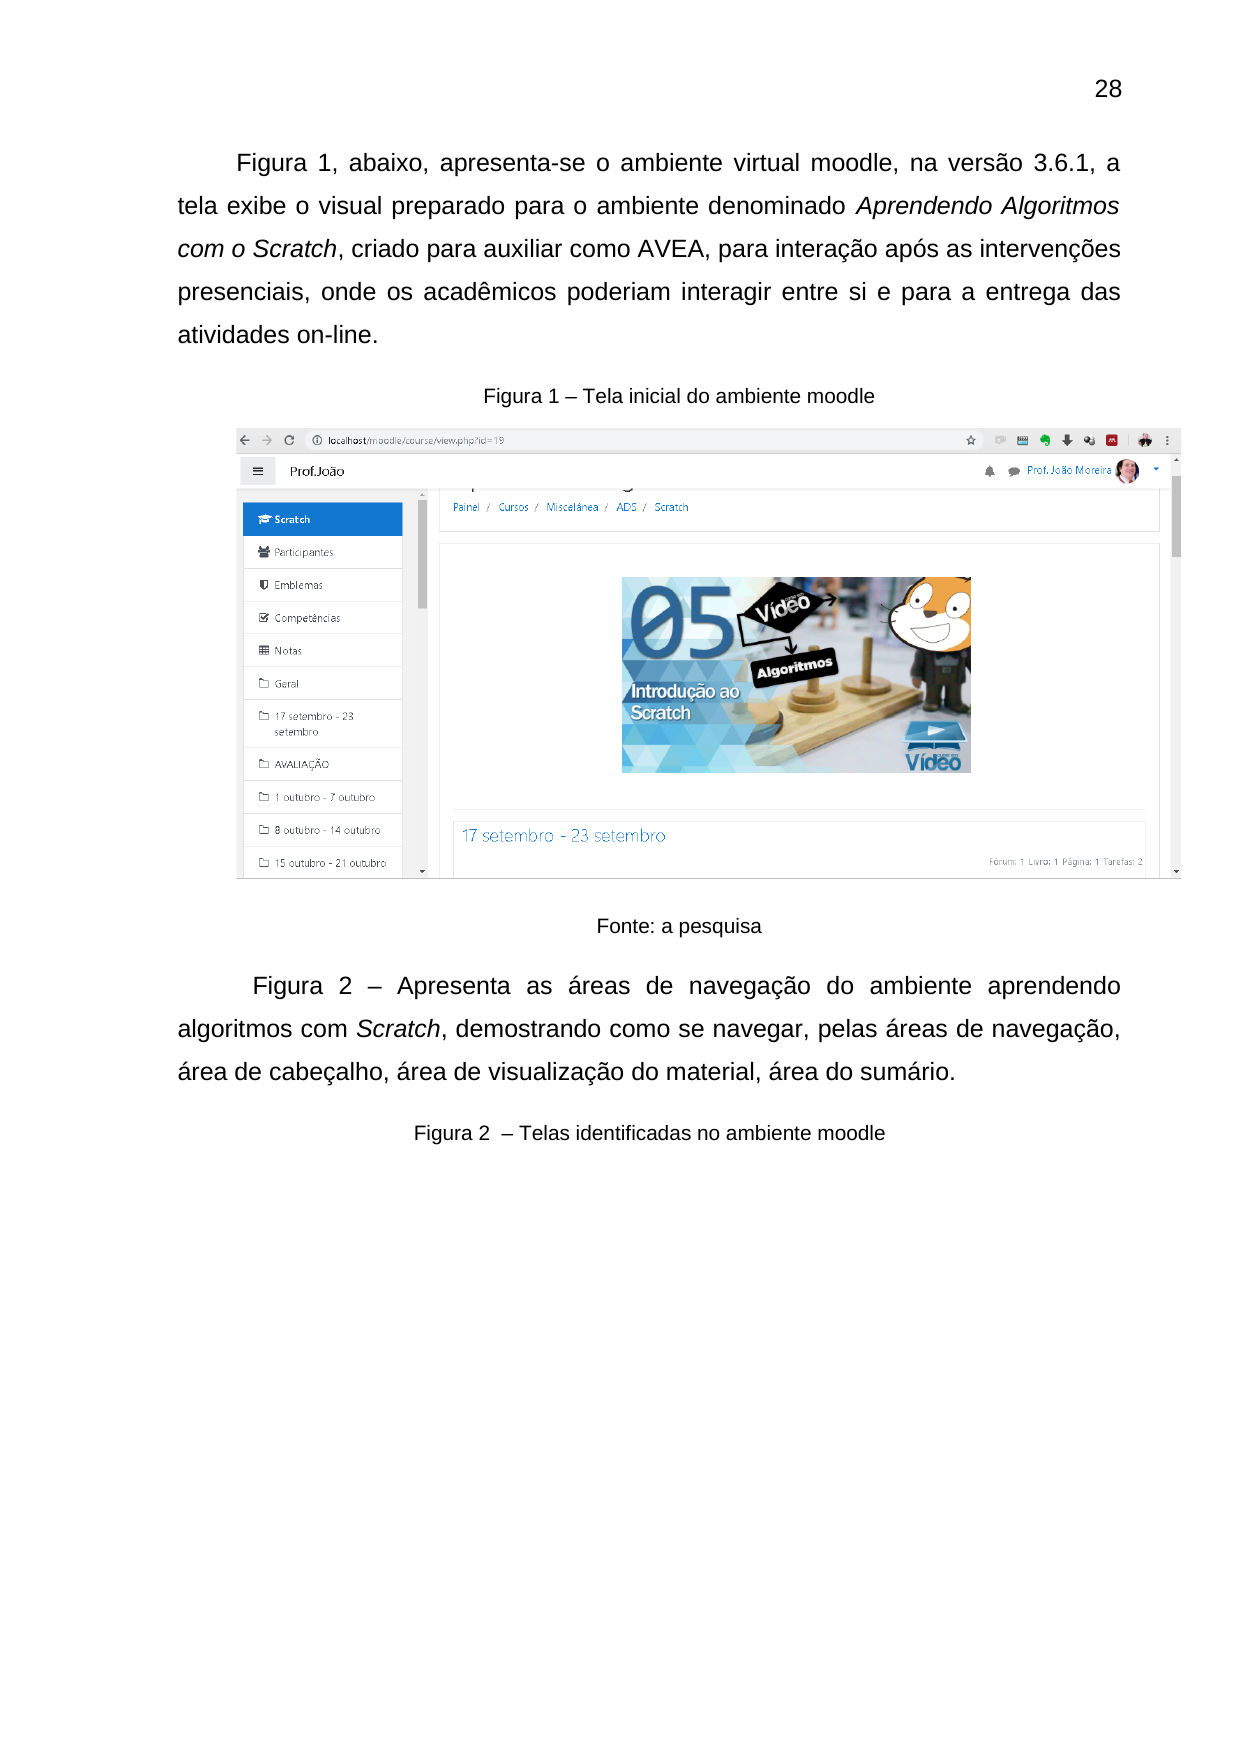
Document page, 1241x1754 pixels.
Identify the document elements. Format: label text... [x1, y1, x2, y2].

text Figura 1, abaixo, apresenta-se o ambiente virtual moodle, na versão 3.6.1, a tela exibe o visual preparado para o ambiente denominado Aprendendo Algoritmos com o Scratch, criado para auxiliar como AVEA, para interação após as intervenções presenciais, onde os acadêmicos poderiam interagir entre si e para a entrega das atividades on-line. [177, 148, 1122, 349]
text Figura 2 – Apresenta as áreas de navegação do ambiente aprendendo algoritmos com Scratch, demostrando como se navegar, pelas áreas de navegação, área de cabeçalho, área de visualização do material, área do sumário. [177, 971, 1122, 1086]
text Figura 2 – Telas identificadas no ambiente moodle [177, 1121, 1122, 1145]
text Figura 1 – Tela inicial do ambiente moodle [177, 384, 1122, 408]
picture [236, 428, 1182, 879]
text Fonte: a pesquisa [177, 914, 1122, 938]
